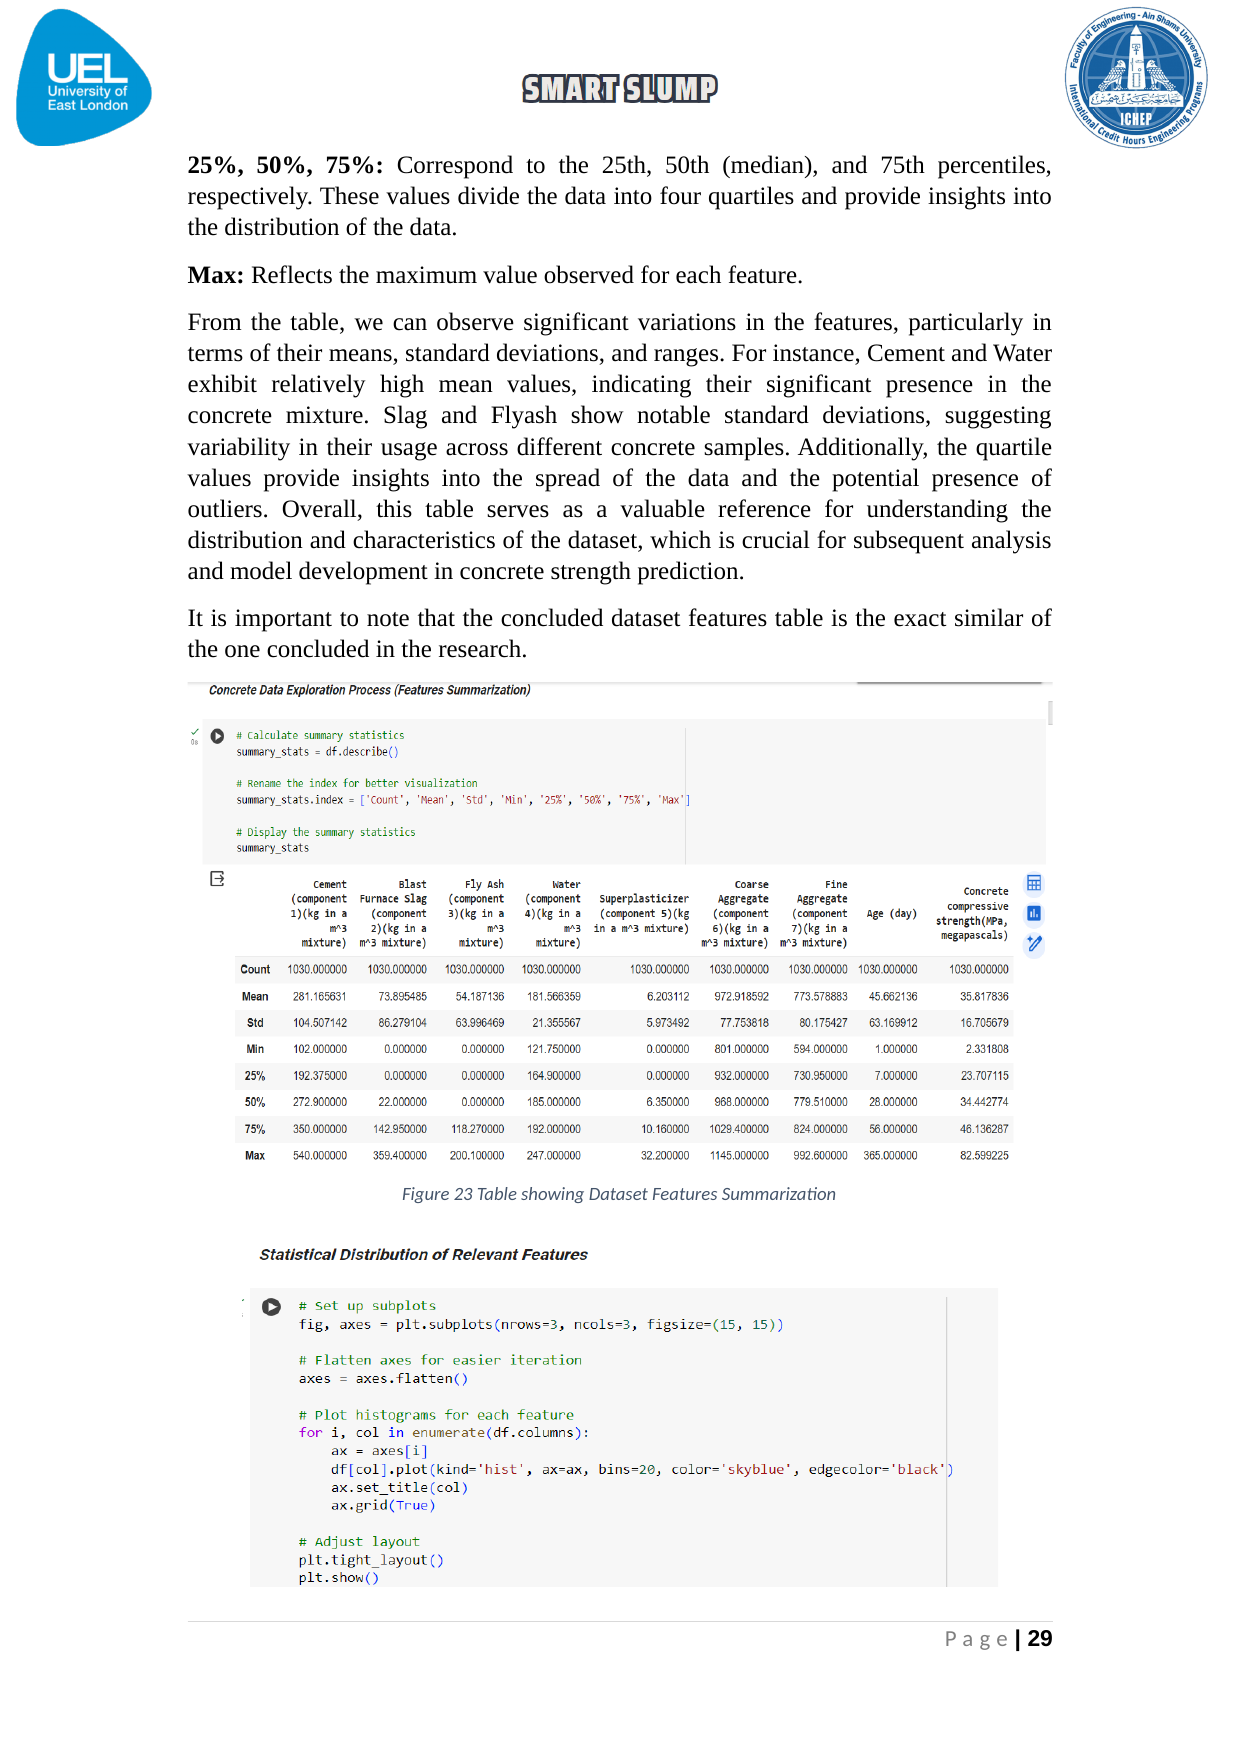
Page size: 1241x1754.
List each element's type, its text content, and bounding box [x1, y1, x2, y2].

text It is important to note that the concluded dataset features table is the exact similar of the one concluded in the research. [187, 603, 1053, 663]
text Max: Reflects the maximum value observed for each feature. [187, 260, 1053, 288]
text Figure 23 Table showing Dataset Features Summarization [187, 1182, 1053, 1205]
picture [187, 682, 1053, 1164]
picture [7, 0, 156, 149]
picture [518, 68, 722, 107]
picture [242, 1226, 999, 1587]
text From the table, we can observe significant variations in the features, particularly in terms of their means, standard deviations, and ranges. For instance, Cement and Water exhibit relatively high mean values, indicating their significant presence in the concrete mixture. Slag and Flyash show notable standard deviations, suggesting variability in their usage across different concrete samples. Additionally, the quartile values provide insights into the spread of the data and the potential presence of outliers. Overall, this table serves as a valuable reference for understanding the distribution and characteristics of the dataset, which is crucial for subsequent analysis and model development in concrete strength prediction. [187, 307, 1053, 584]
text 25%, 50%, 75%: Correspond to the 25th, 50th (median), and 75th percentiles, respectively. These values divide the data into four quartiles and provide insights into the distribution of the data. [187, 150, 1053, 241]
picture [1057, 4, 1223, 150]
